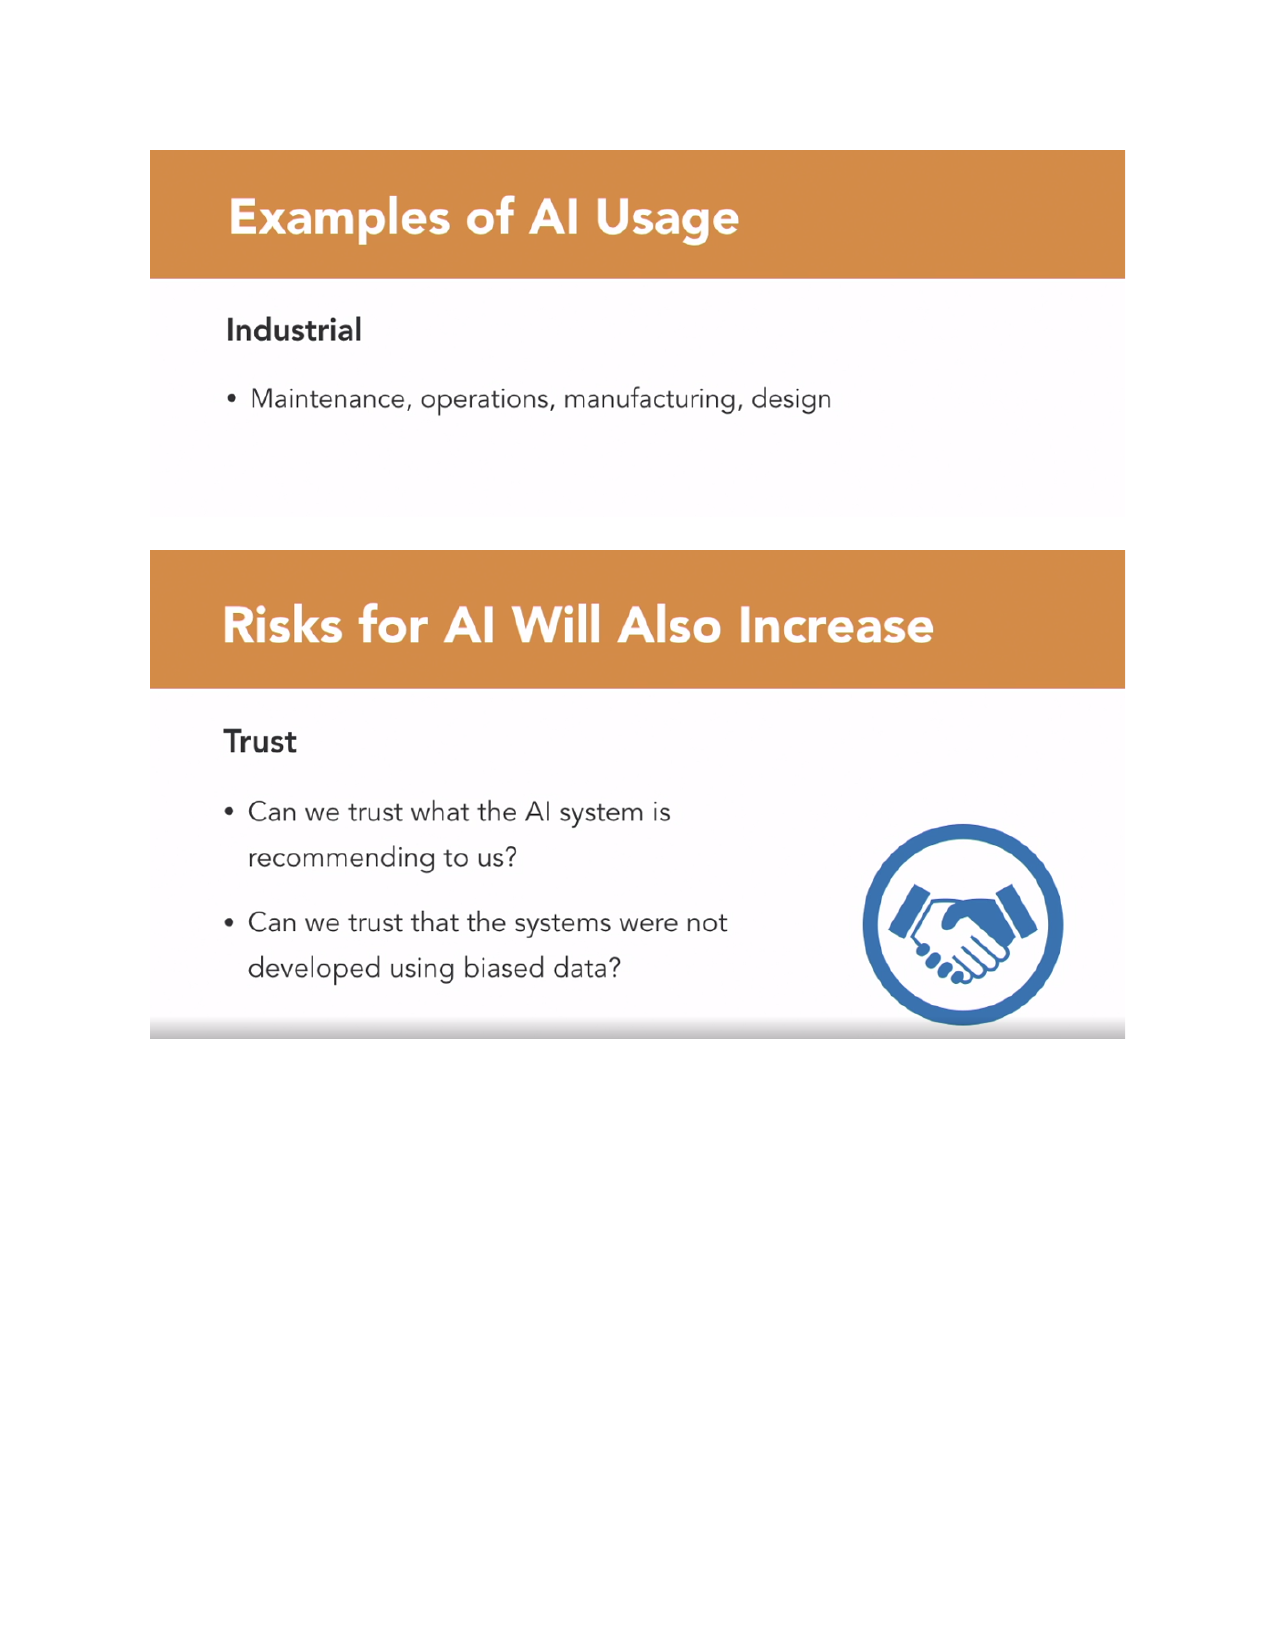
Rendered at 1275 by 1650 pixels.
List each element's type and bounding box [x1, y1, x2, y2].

picture [150, 150, 1125, 517]
picture [150, 550, 1125, 1039]
